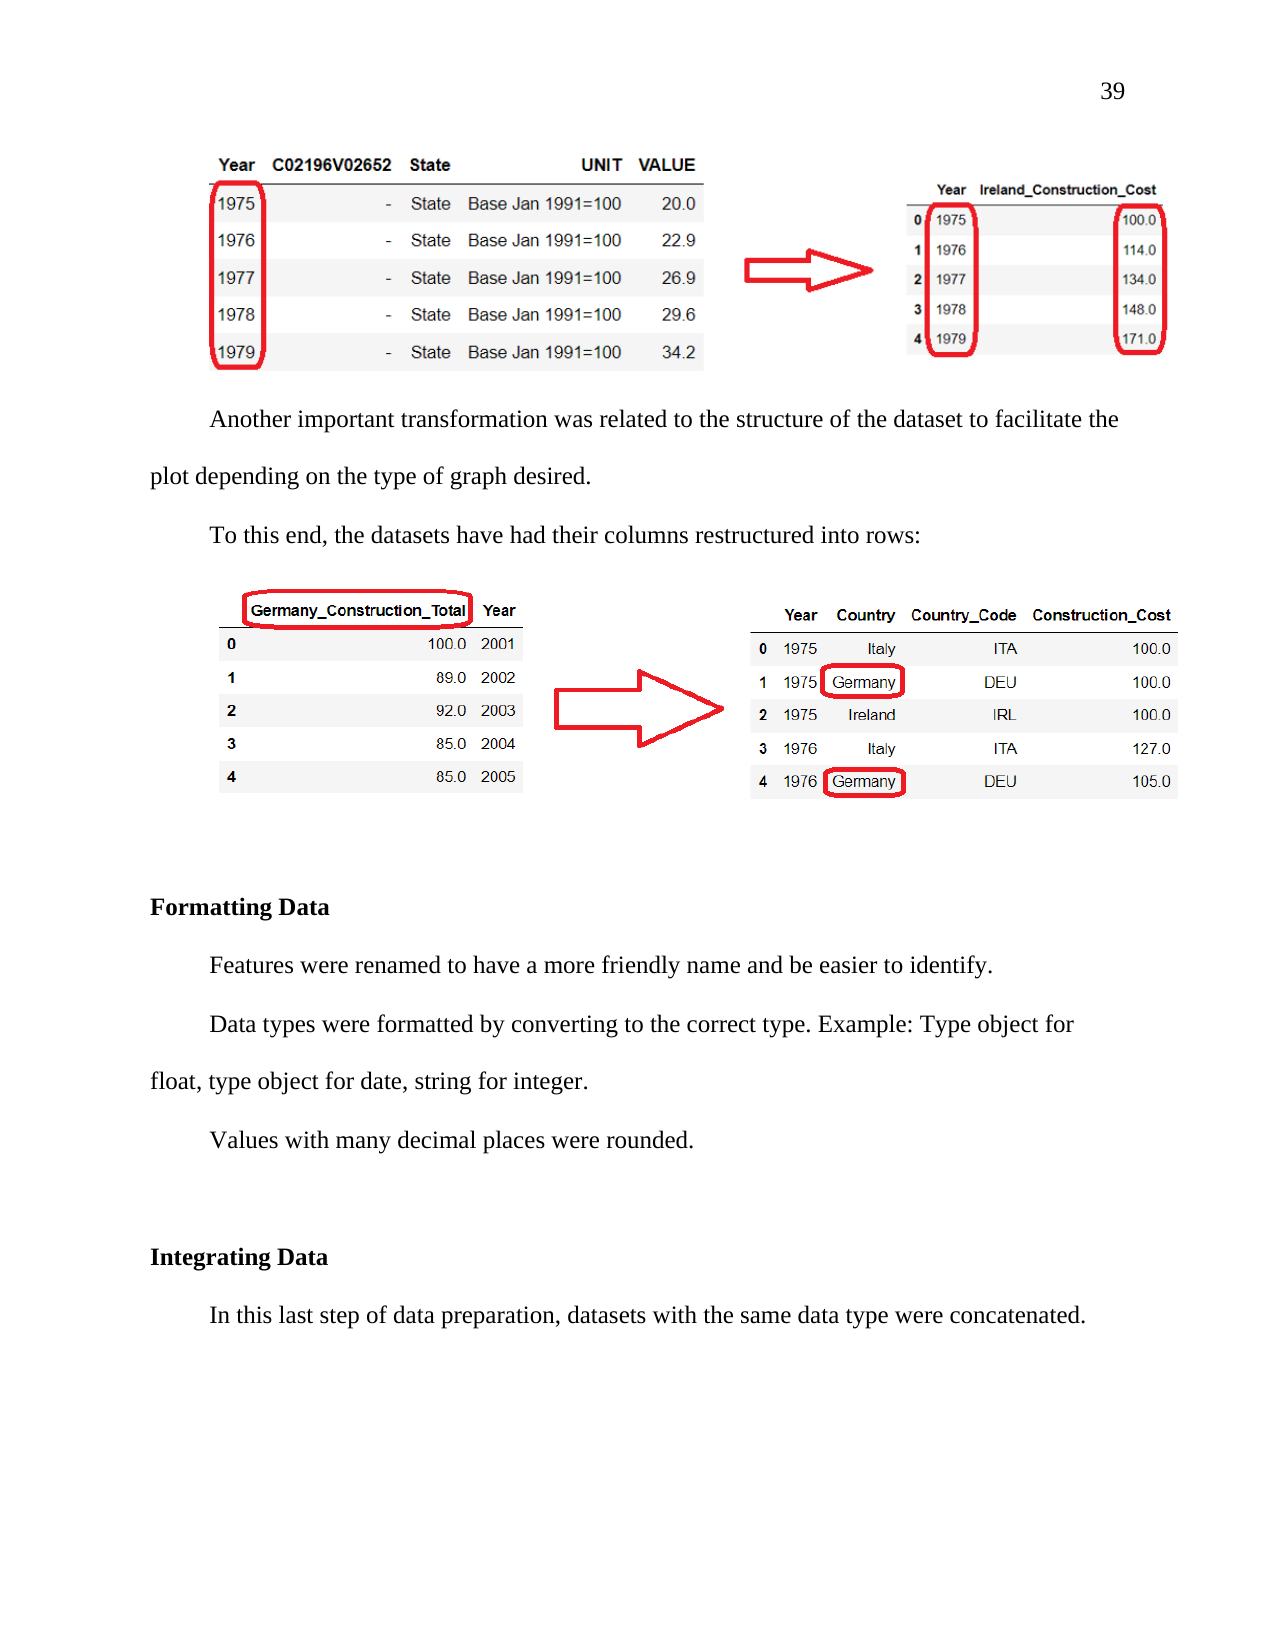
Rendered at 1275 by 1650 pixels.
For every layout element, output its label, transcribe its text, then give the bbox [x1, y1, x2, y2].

picture [209, 150, 1184, 374]
text In this last step of data preparation, datasets with the same data type were concatenated. [150, 1301, 1125, 1329]
text Features were renamed to have a more friendly name and be easier to identify. [150, 950, 1125, 979]
subtitle Formatting Data [150, 892, 1125, 921]
picture [209, 578, 1184, 804]
text Data types were formatted by converting to the correct type. Example: Type object for float, type object for date, string for integer. [150, 1009, 1125, 1095]
text To this end, the datasets have had their columns restructured into rows: [150, 520, 1125, 549]
text Another important transformation was related to the structure of the dataset to facilitate the plot depending on the type of graph desired. [150, 404, 1125, 490]
subtitle Integrating Data [150, 1242, 1125, 1271]
text Values with many decimal places were rounded. [150, 1125, 1125, 1154]
